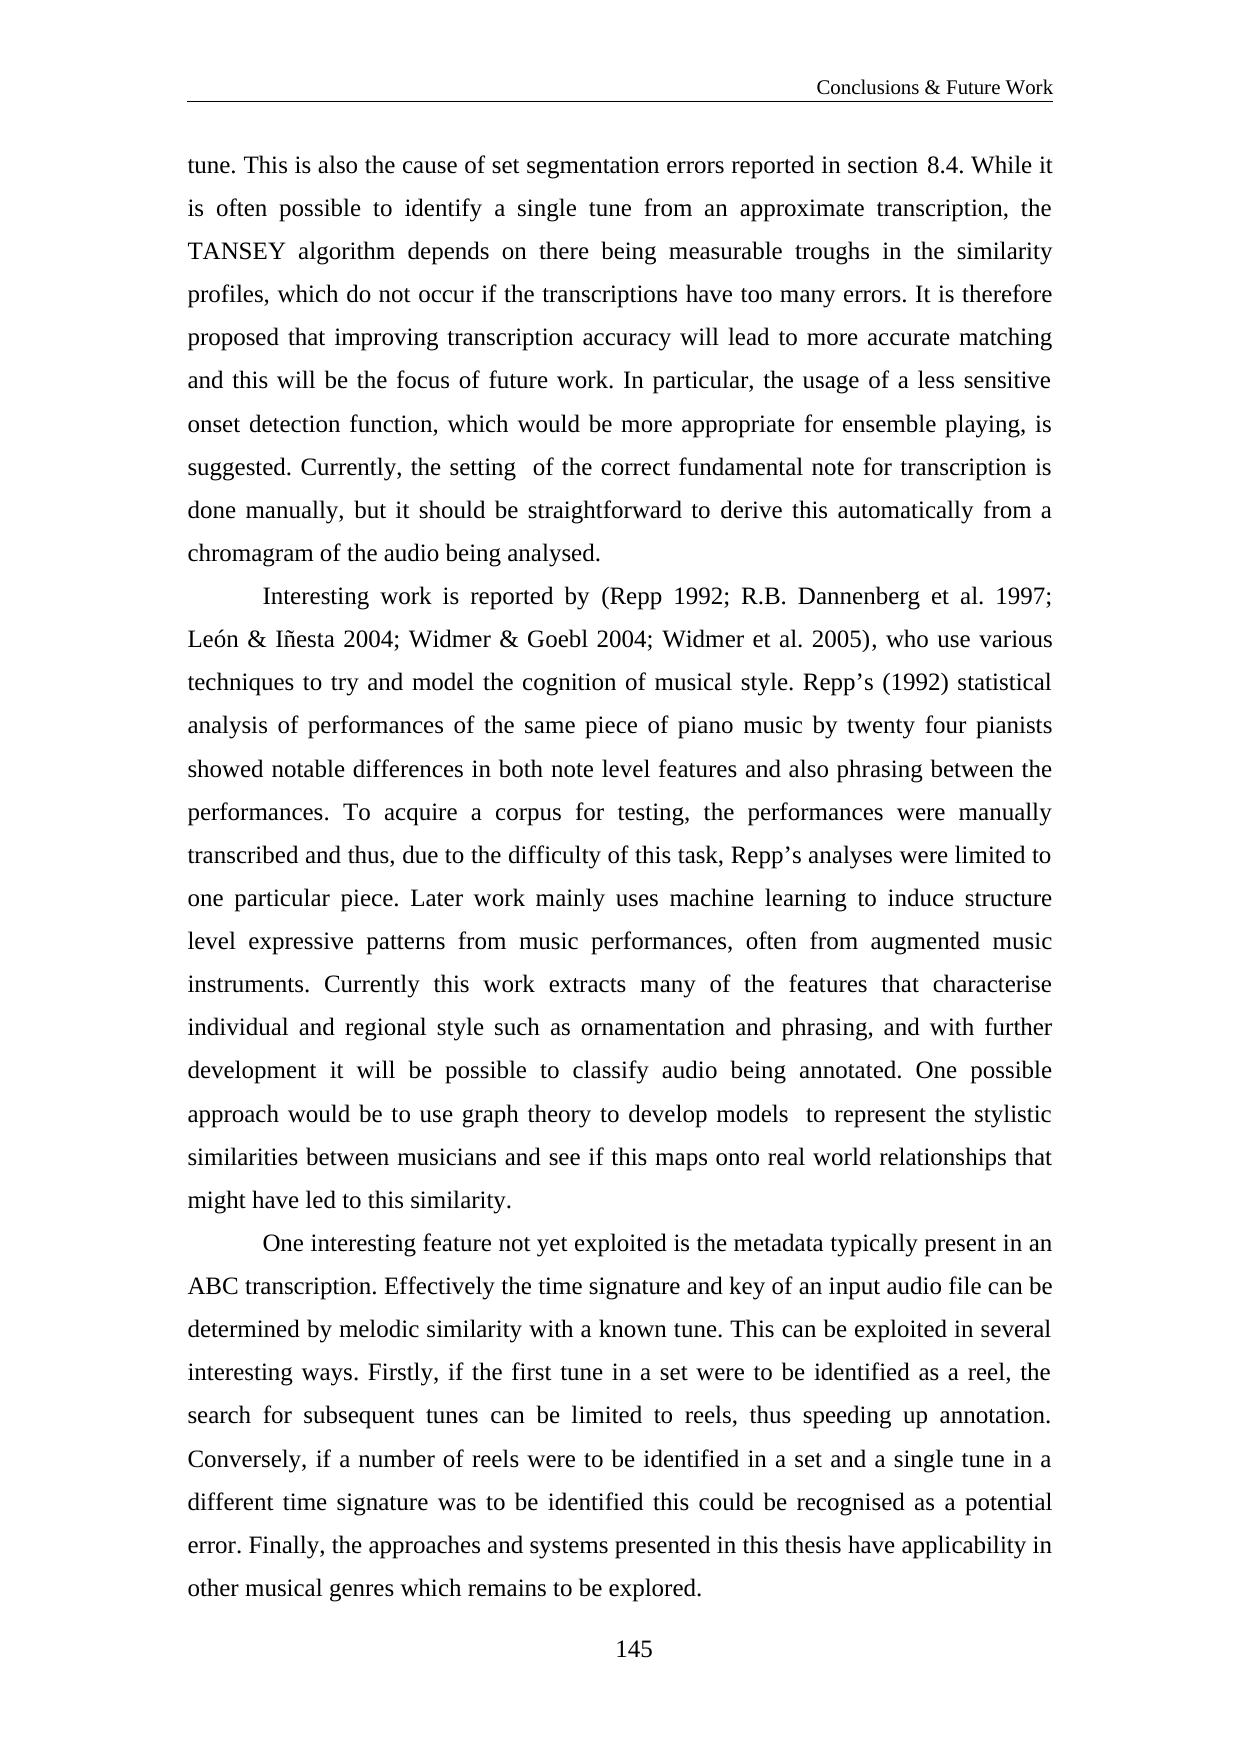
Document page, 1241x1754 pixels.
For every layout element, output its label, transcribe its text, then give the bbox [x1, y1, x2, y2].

text Interesting work is reported by (Repp 1992; R.B. Dannenberg et al. 1997; León & Iñesta 2004; Widmer & Goebl 2004; Widmer et al. 2005), who use various techniques to try and model the cognition of musical style. Repp’s (1992) statistical analysis of performances of the same piece of piano music by twenty four pianists showed notable differences in both note level features and also phrasing between the performances. To acquire a corpus for testing, the performances were manually transcribed and thus, due to the difficulty of this task, Repp’s analyses were limited to one particular piece. Later work mainly uses machine learning to induce structure level expressive patterns from music performances, often from augmented music instruments. Currently this work extracts many of the features that characterise individual and regional style such as ornamentation and phrasing, and with further development it will be possible to classify audio being annotated. One possible approach would be to use graph theory to develop models to represent the stylistic similarities between musicians and see if this maps onto real world relationships that might have led to this similarity. [187, 581, 1053, 1214]
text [187, 150, 1053, 567]
text One interesting feature not yet exploited is the metadata typically present in an ABC transcription. Effectively the time signature and key of an input audio file can be determined by melodic similarity with a known tune. This can be exploited in several interesting ways. Firstly, if the first tune in a set were to be identified as a reel, the search for subsequent tunes can be limited to reels, thus speeding up annotation. Conversely, if a number of reels were to be identified in a set and a single tune in a different time signature was to be identified this could be recognised as a potential error. Finally, the approaches and systems presented in this thesis have applicability in other musical genres which remains to be explored. [187, 1228, 1053, 1602]
